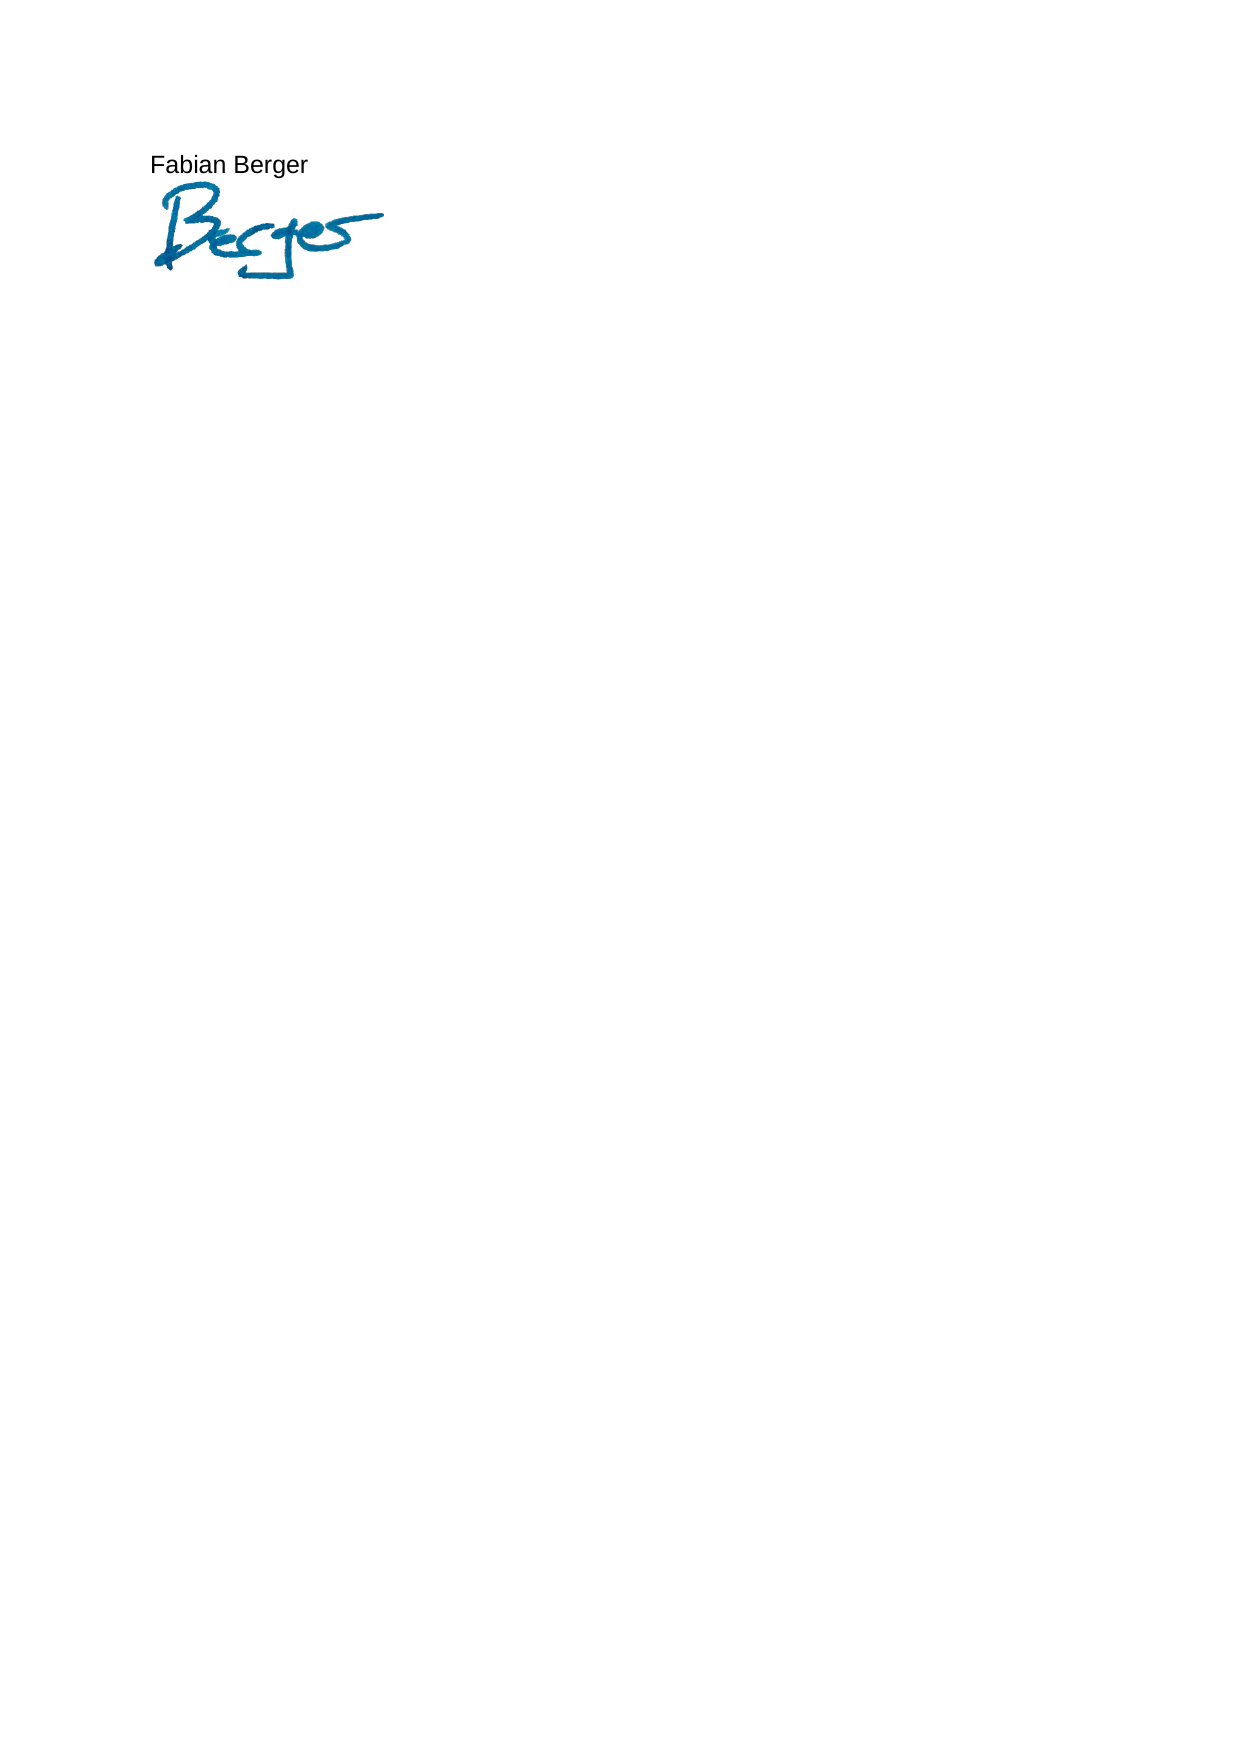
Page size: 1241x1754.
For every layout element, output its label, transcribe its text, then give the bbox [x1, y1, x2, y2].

picture [150, 177, 389, 283]
text Fabian Berger [150, 150, 1090, 179]
